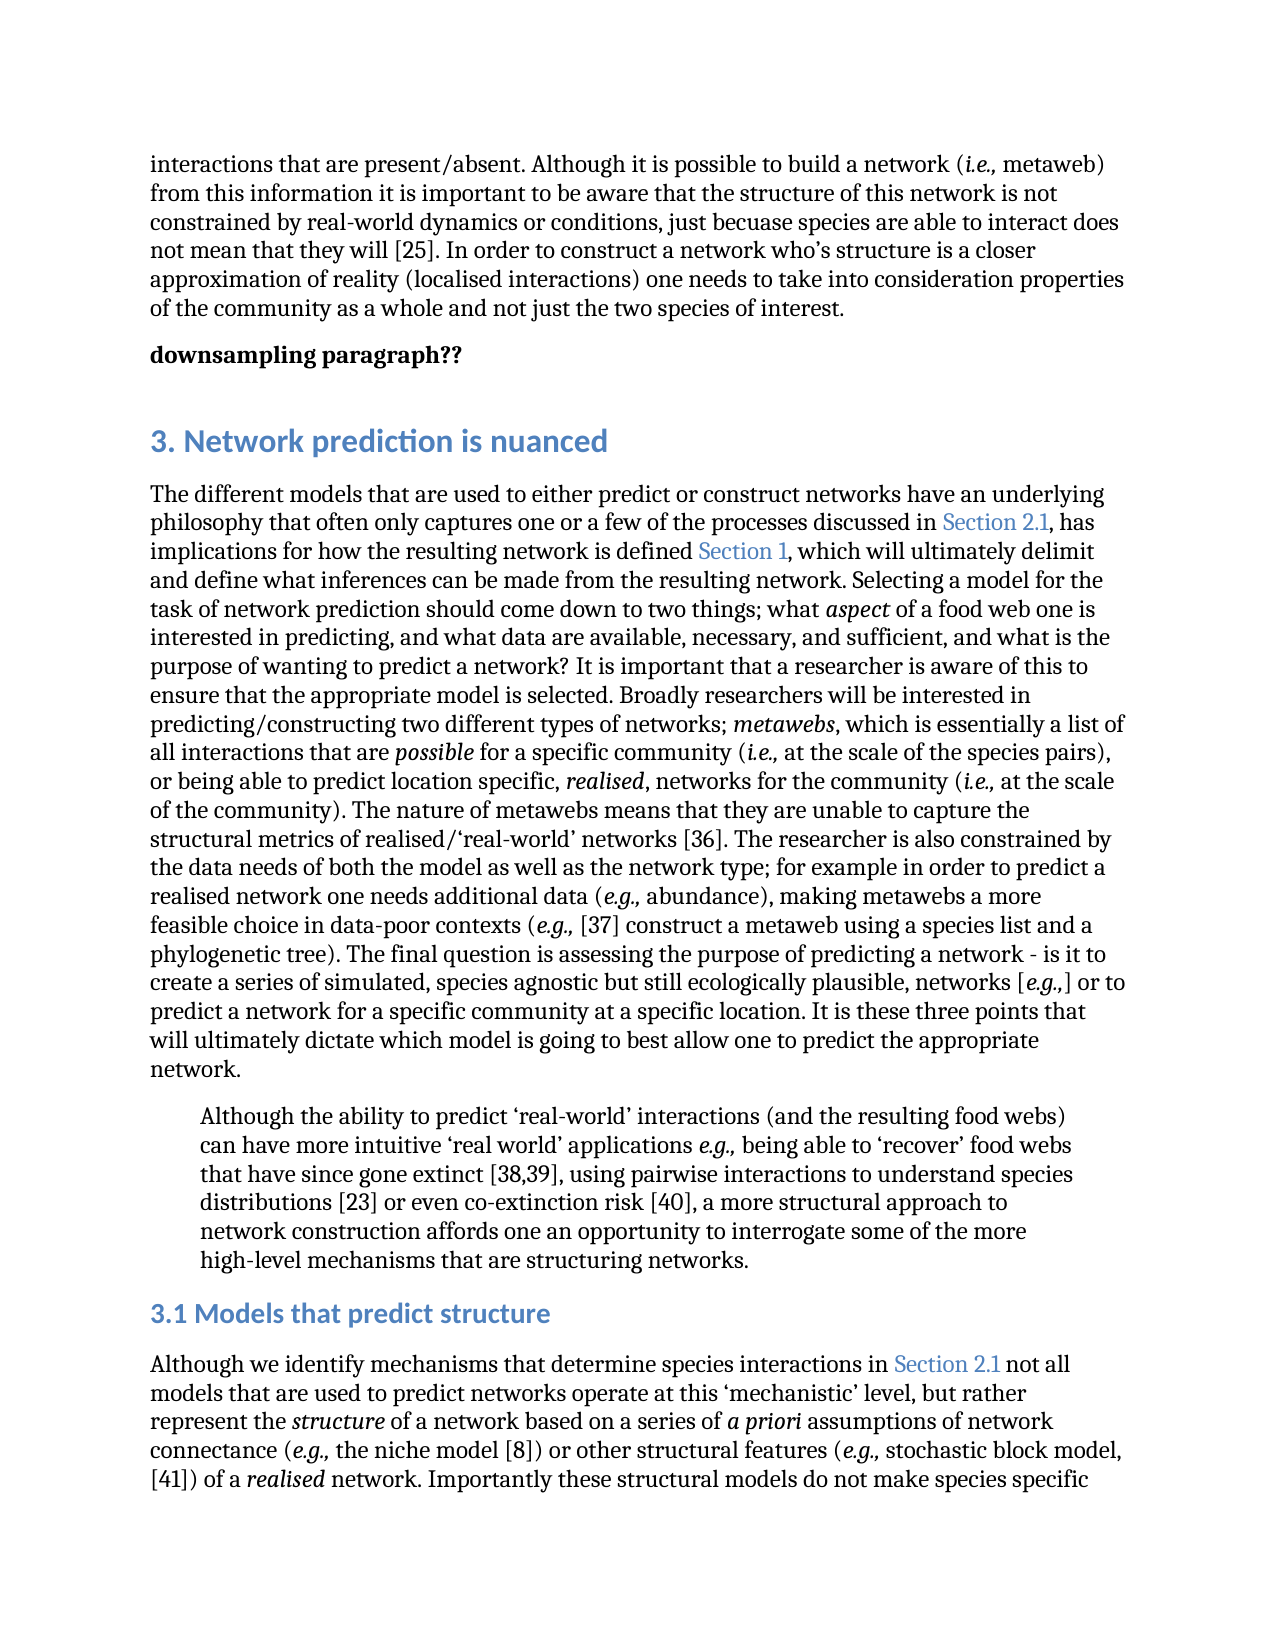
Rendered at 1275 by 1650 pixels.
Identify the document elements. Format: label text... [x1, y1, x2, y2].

subtitle 3. Network prediction is nuanced [150, 420, 1125, 461]
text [150, 150, 1125, 322]
text The different models that are used to either predict or construct networks have an underlying philosophy that often only captures one or a few of the processes discussed in Section 2.1, has implications for how the resulting network is defined Section 1, which will ultimately delimit and define what inferences can be made from the resulting network. Selecting a model for the task of network prediction should come down to two things; what aspect of a food web one is interested in predicting, and what data are available, necessary, and sufficient, and what is the purpose of wanting to predict a network? It is important that a researcher is aware of this to ensure that the appropriate model is selected. Broadly researchers will be interested in predicting/constructing two different types of networks; metawebs, which is essentially a list of all interactions that are possible for a specific community (i.e., at the scale of the species pairs), or being able to predict location specific, realised, networks for the community (i.e., at the scale of the community). The nature of metawebs means that they are unable to capture the structural metrics of realised/‘real-world’ networks [36]. The researcher is also constrained by the data needs of both the model as well as the network type; for example in order to predict a realised network one needs additional data (e.g., abundance), making metawebs a more feasible choice in data-poor contexts (e.g., [37] construct a metaweb using a species list and a phylogenetic tree). The final question is assessing the purpose of predicting a network - is it to create a series of simulated, species agnostic but still ecologically plausible, networks [e.g.,] or to predict a network for a specific community at a specific location. It is these three points that will ultimately dictate which model is going to best allow one to predict the appropriate network. [150, 479, 1125, 1083]
text downsampling paragraph?? [150, 341, 1125, 370]
subtitle 3.1 Models that predict structure [150, 1295, 1125, 1331]
text Although the ability to predict ‘real-world’ interactions (and the resulting food webs) can have more intuitive ‘real world’ applications e.g., being able to ‘recover’ food webs that have since gone extinct [38,39], using pairwise interactions to understand species distributions [23] or even co-extinction risk [40], a more structural approach to network construction affords one an opportunity to interrogate some of the more high-level mechanisms that are structuring networks. [200, 1102, 1075, 1274]
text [150, 1350, 1125, 1493]
